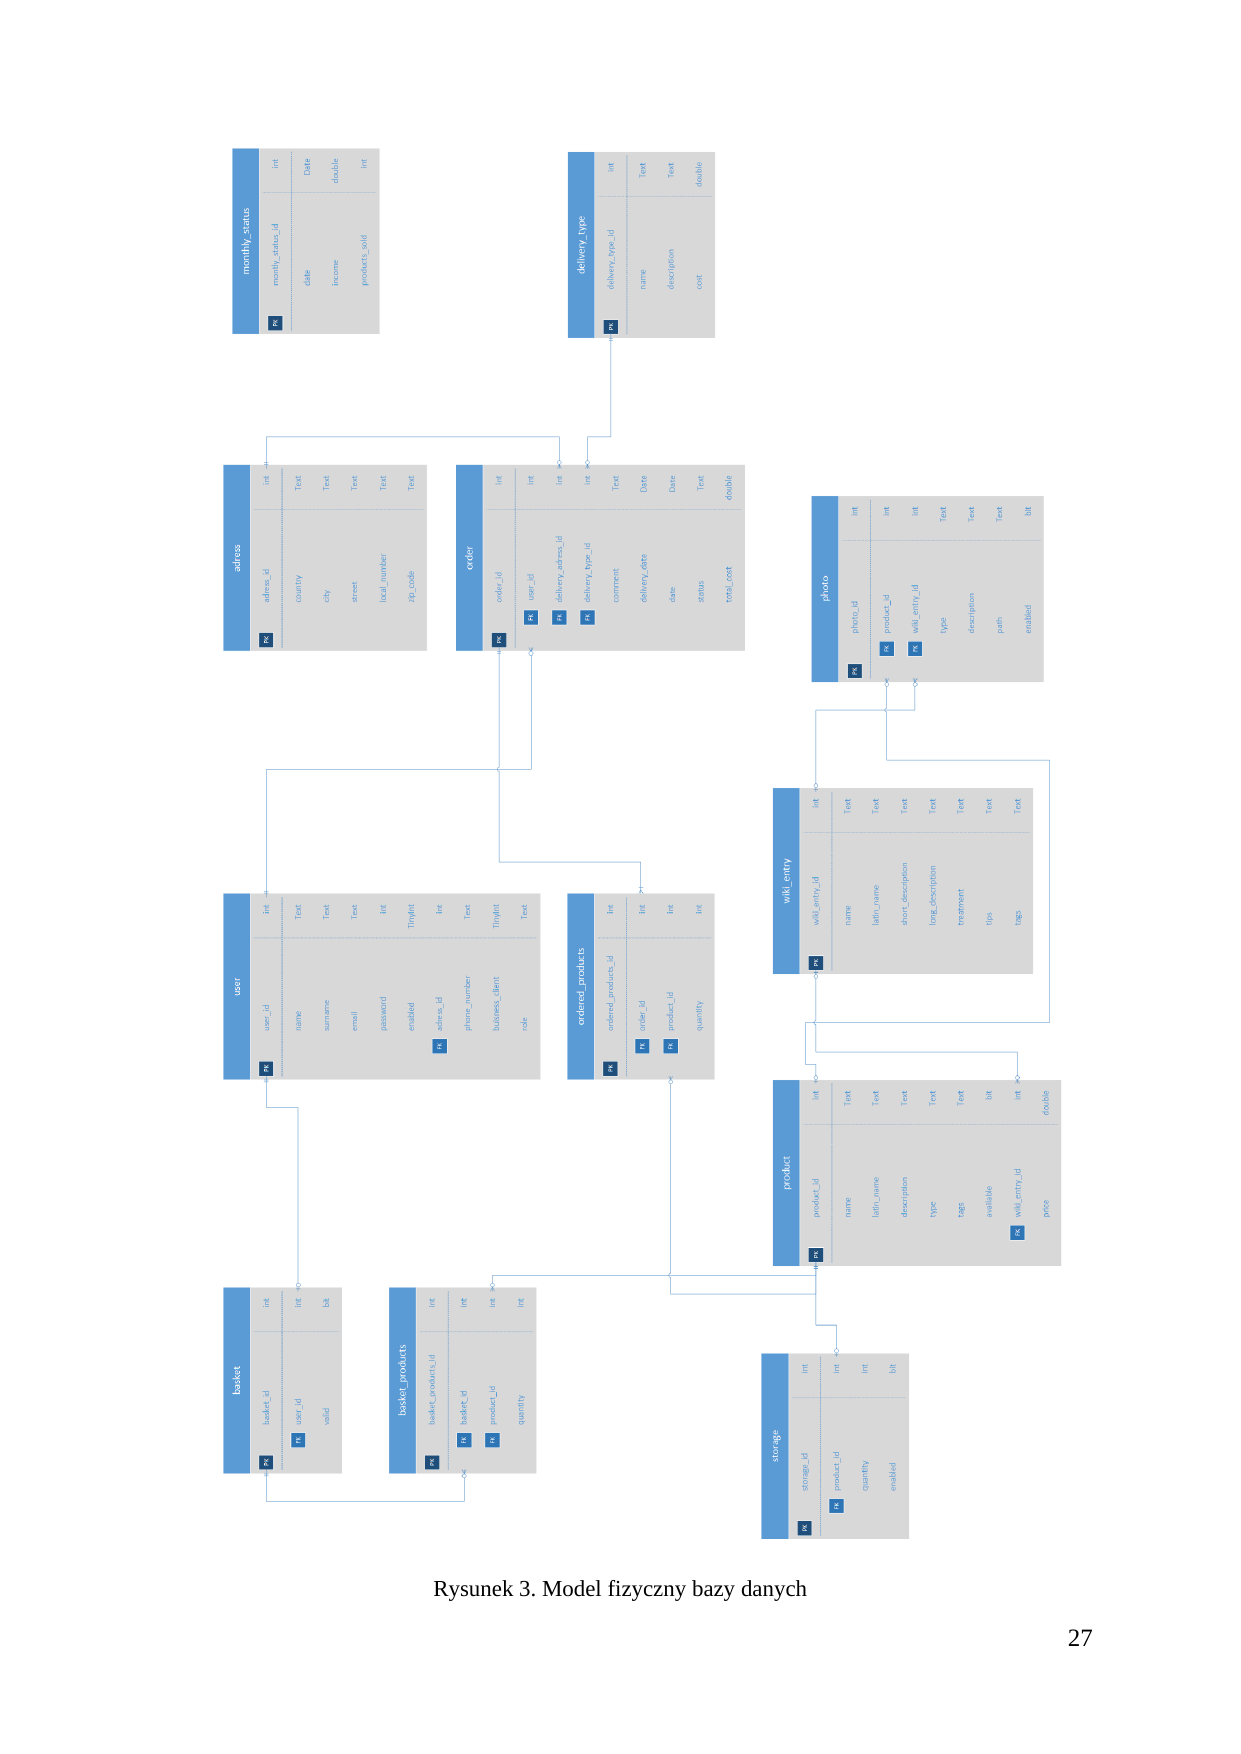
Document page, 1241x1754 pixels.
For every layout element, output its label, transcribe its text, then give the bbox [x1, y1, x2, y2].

picture [222, 147, 1062, 1540]
text Rysunek . Model fizyczny bazy danych [148, 1575, 1093, 1601]
